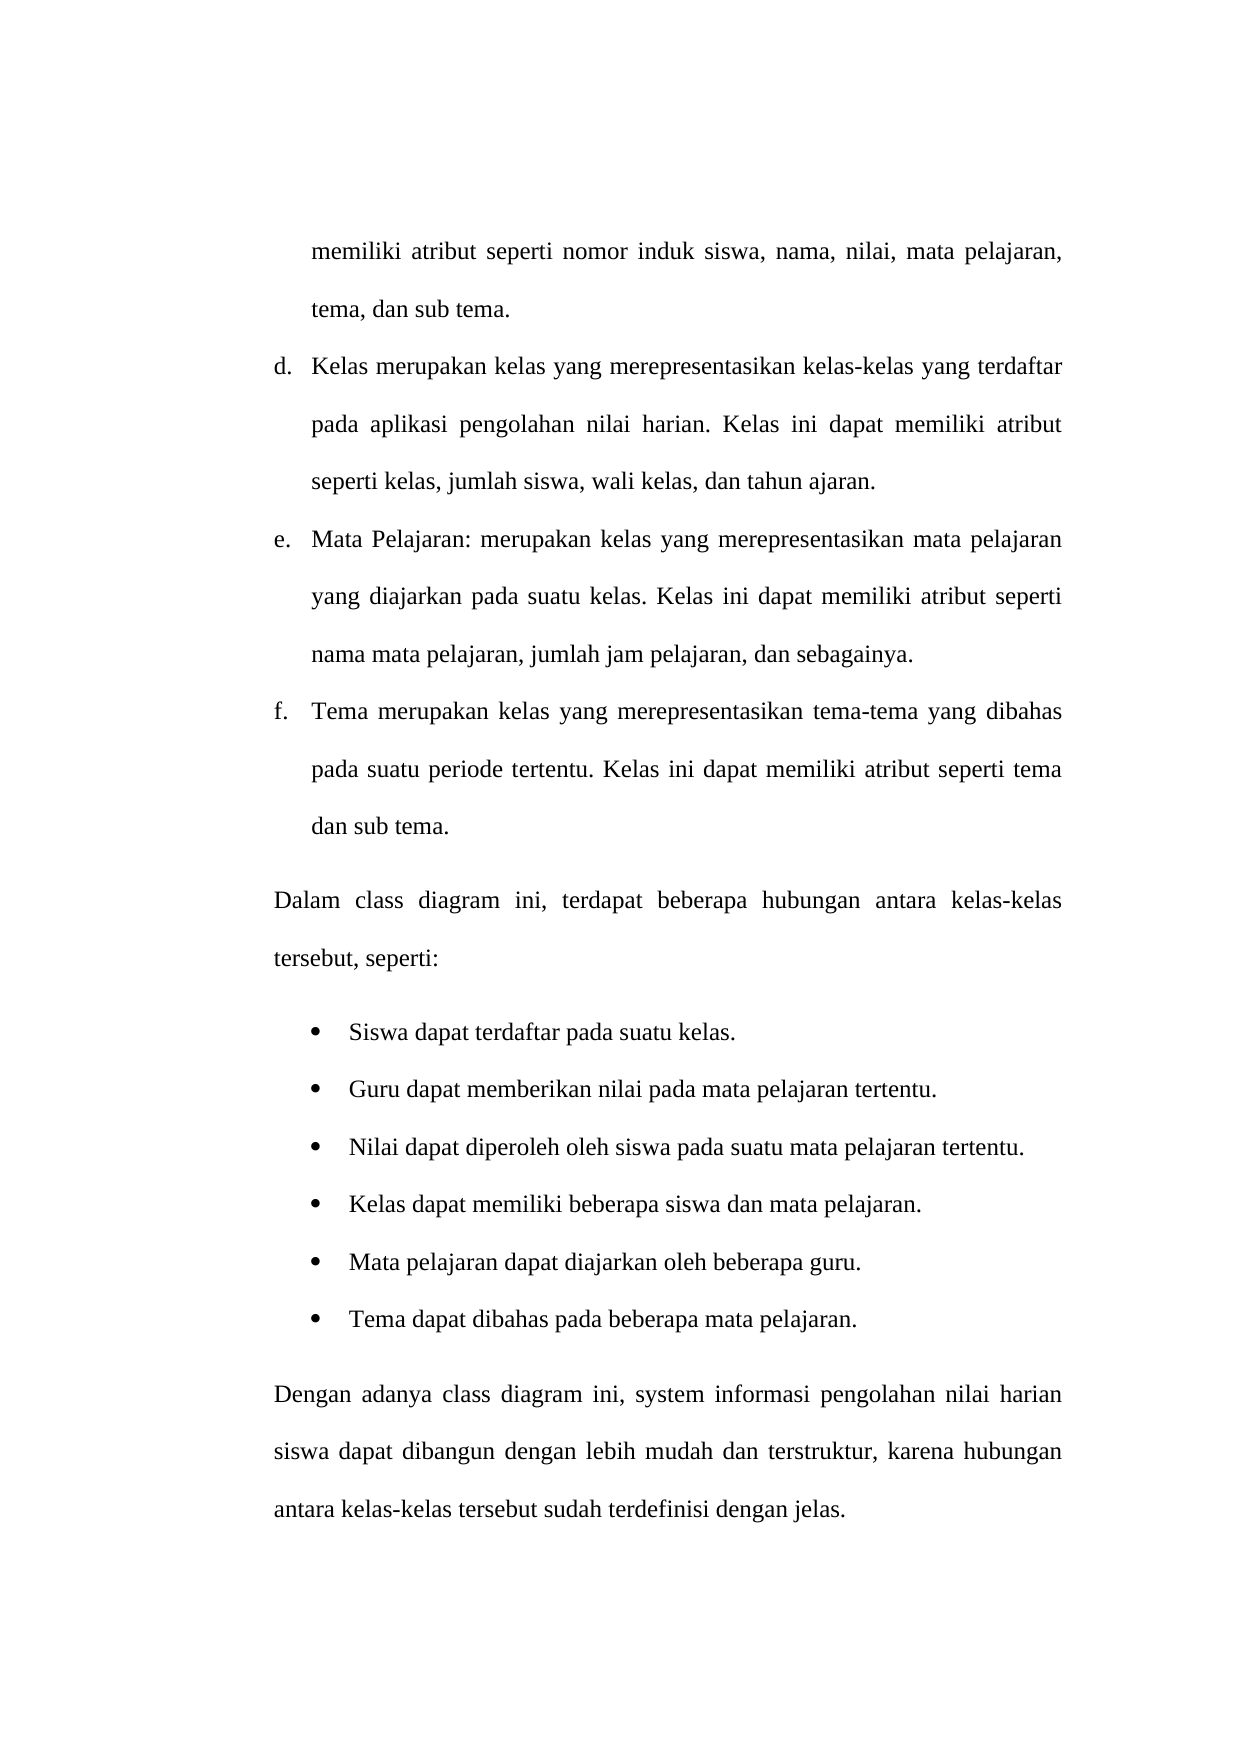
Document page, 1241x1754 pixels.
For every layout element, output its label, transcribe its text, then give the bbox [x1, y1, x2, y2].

list Mata Pelajaran: merupakan kelas yang merepresentasikan mata pelajaran yang diajarkan pada suatu kelas. Kelas ini dapat memiliki atribut seperti nama mata pelajaran, jumlah jam pelajaran, dan sebagainya. [274, 524, 1063, 667]
text Dalam class diagram ini, terdapat beberapa hubungan antara kelas-kelas tersebut, seperti: [274, 885, 1063, 972]
list Siswa dapat terdaftar pada suatu kelas. [311, 1017, 1063, 1046]
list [274, 236, 1063, 322]
list Tema merupakan kelas yang merepresentasikan tema-tema yang dibahas pada suatu periode tertentu. Kelas ini dapat memiliki atribut seperti tema dan sub tema. [274, 696, 1063, 840]
list Nilai dapat diperoleh oleh siswa pada suatu mata pelajaran tertentu. [311, 1132, 1063, 1161]
text Dengan adanya class diagram ini, system informasi pengolahan nilai harian siswa dapat dibangun dengan lebih mudah dan terstruktur, karena hubungan antara kelas-kelas tersebut sudah terdefinisi dengan jelas. [274, 1379, 1063, 1522]
list Kelas dapat memiliki beberapa siswa dan mata pelajaran. [311, 1189, 1063, 1218]
list Tema dapat dibahas pada beberapa mata pelajaran. [311, 1304, 1063, 1333]
list Kelas merupakan kelas yang merepresentasikan kelas-kelas yang terdaftar pada aplikasi pengolahan nilai harian. Kelas ini dapat memiliki atribut seperti kelas, jumlah siswa, wali kelas, dan tahun ajaran. [274, 351, 1063, 495]
list Mata pelajaran dapat diajarkan oleh beberapa guru. [311, 1247, 1063, 1276]
list Guru dapat memberikan nilai pada mata pelajaran tertentu. [311, 1074, 1063, 1103]
